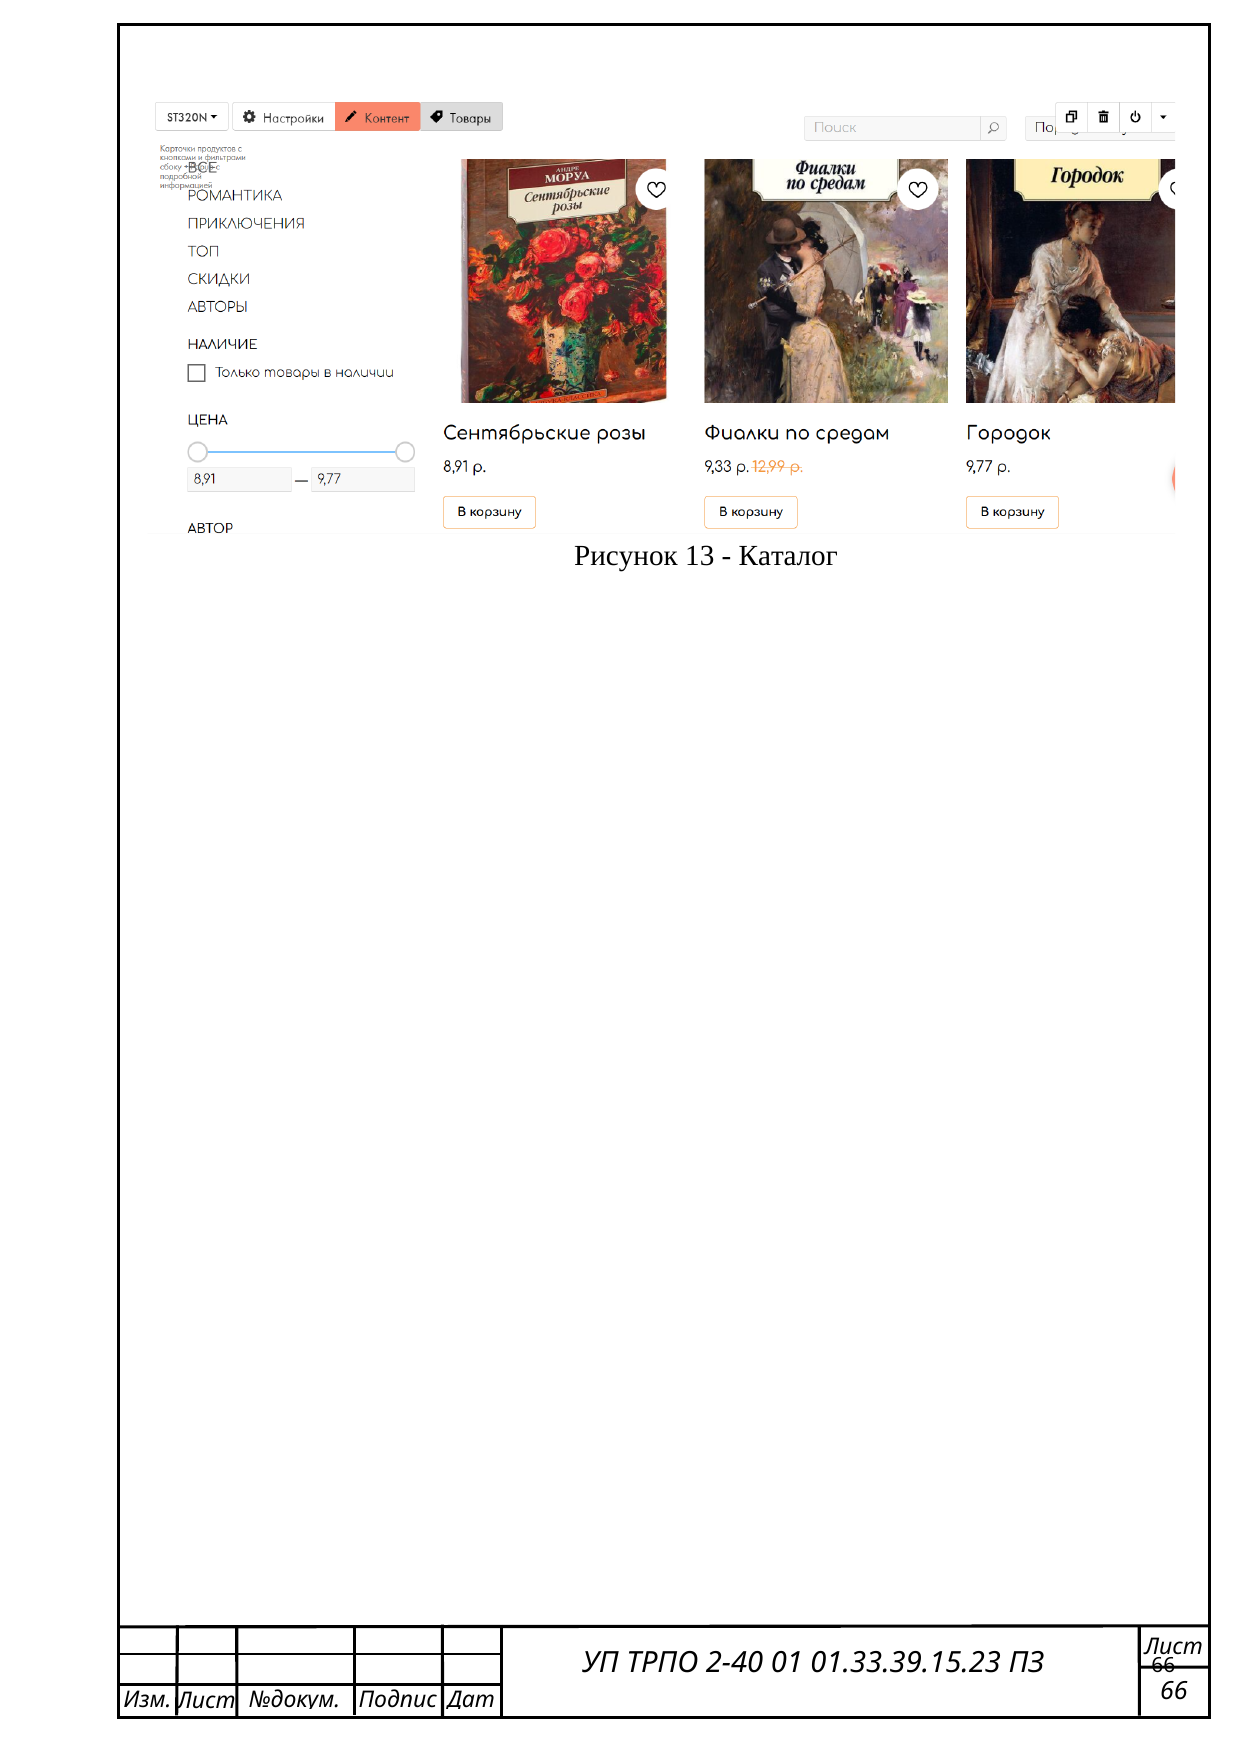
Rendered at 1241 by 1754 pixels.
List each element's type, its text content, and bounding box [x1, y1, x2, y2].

picture [147, 99, 1176, 534]
text Рисунок 13 - Каталог [148, 538, 1175, 571]
